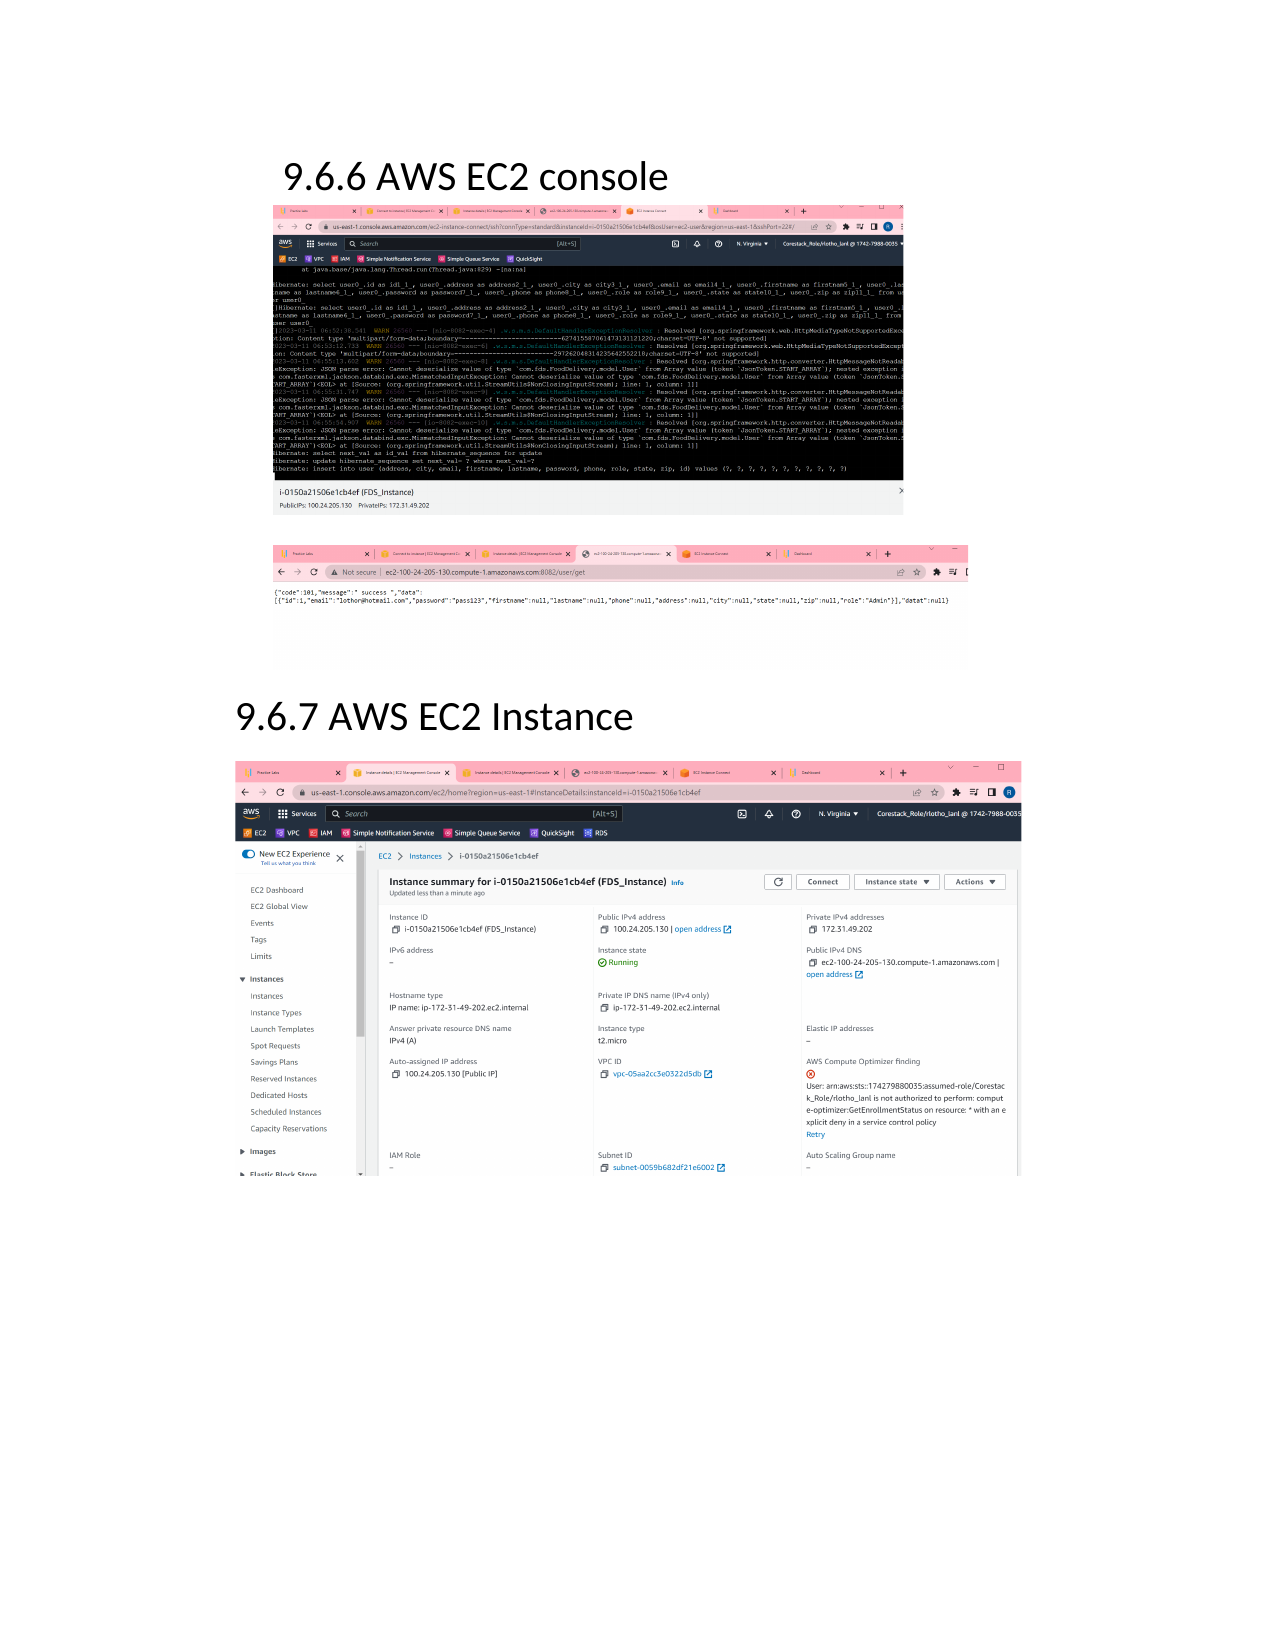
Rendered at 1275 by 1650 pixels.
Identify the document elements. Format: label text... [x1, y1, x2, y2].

text 9.6.7 AWS EC2 Instance [206, 690, 1247, 741]
picture [235, 761, 1022, 1176]
picture [273, 545, 969, 670]
picture [273, 205, 904, 515]
